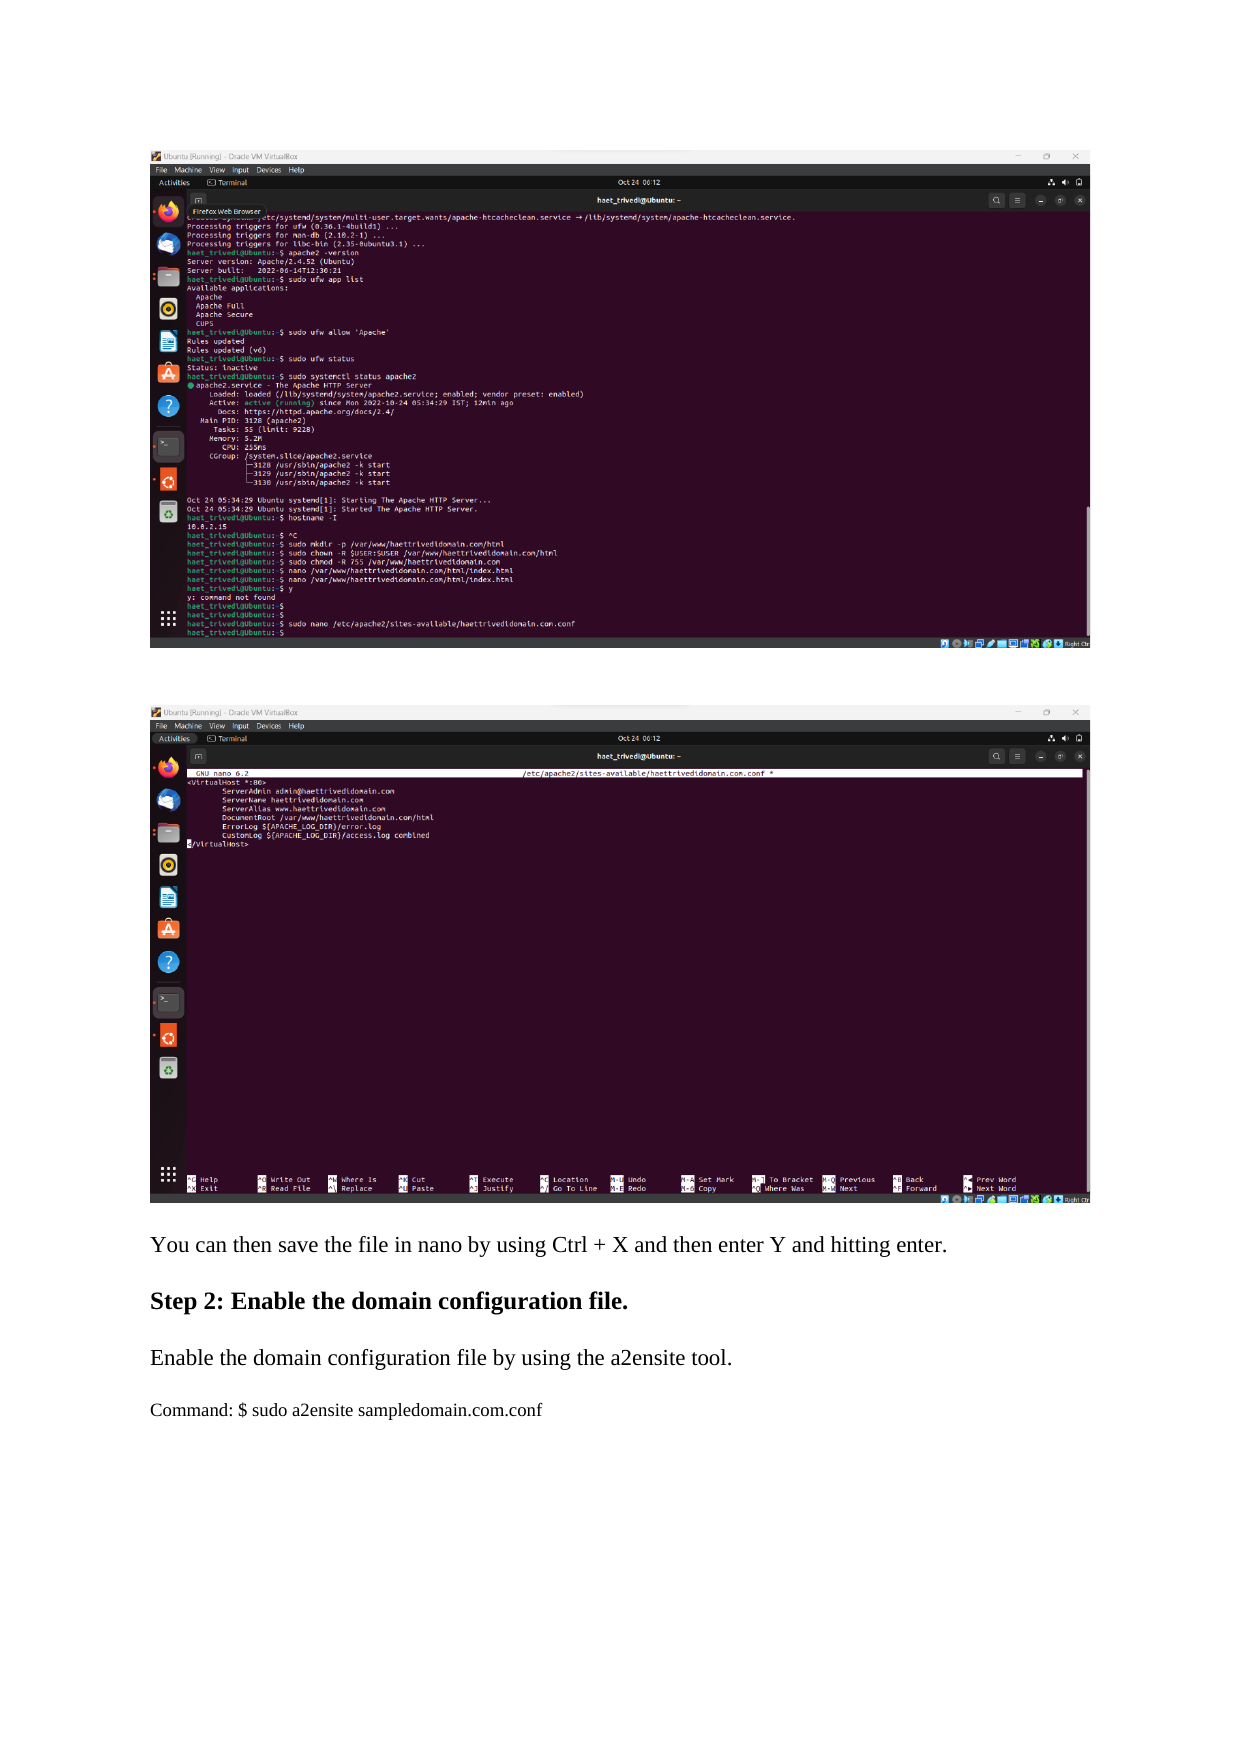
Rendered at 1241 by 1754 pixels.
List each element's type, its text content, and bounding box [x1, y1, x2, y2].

text Command: $ sudo a2ensite sampledomain.com.conf [150, 1399, 1090, 1420]
picture [150, 150, 1091, 648]
text Enable the domain configuration file by using the a2ensite tool. [150, 1344, 1090, 1370]
text Step 2: Enable the domain configuration file. [150, 1286, 1090, 1315]
text You can then save the file in nano by using Ctrl + X and then enter Y and hitting enter. [150, 1231, 1090, 1257]
picture [150, 705, 1091, 1203]
